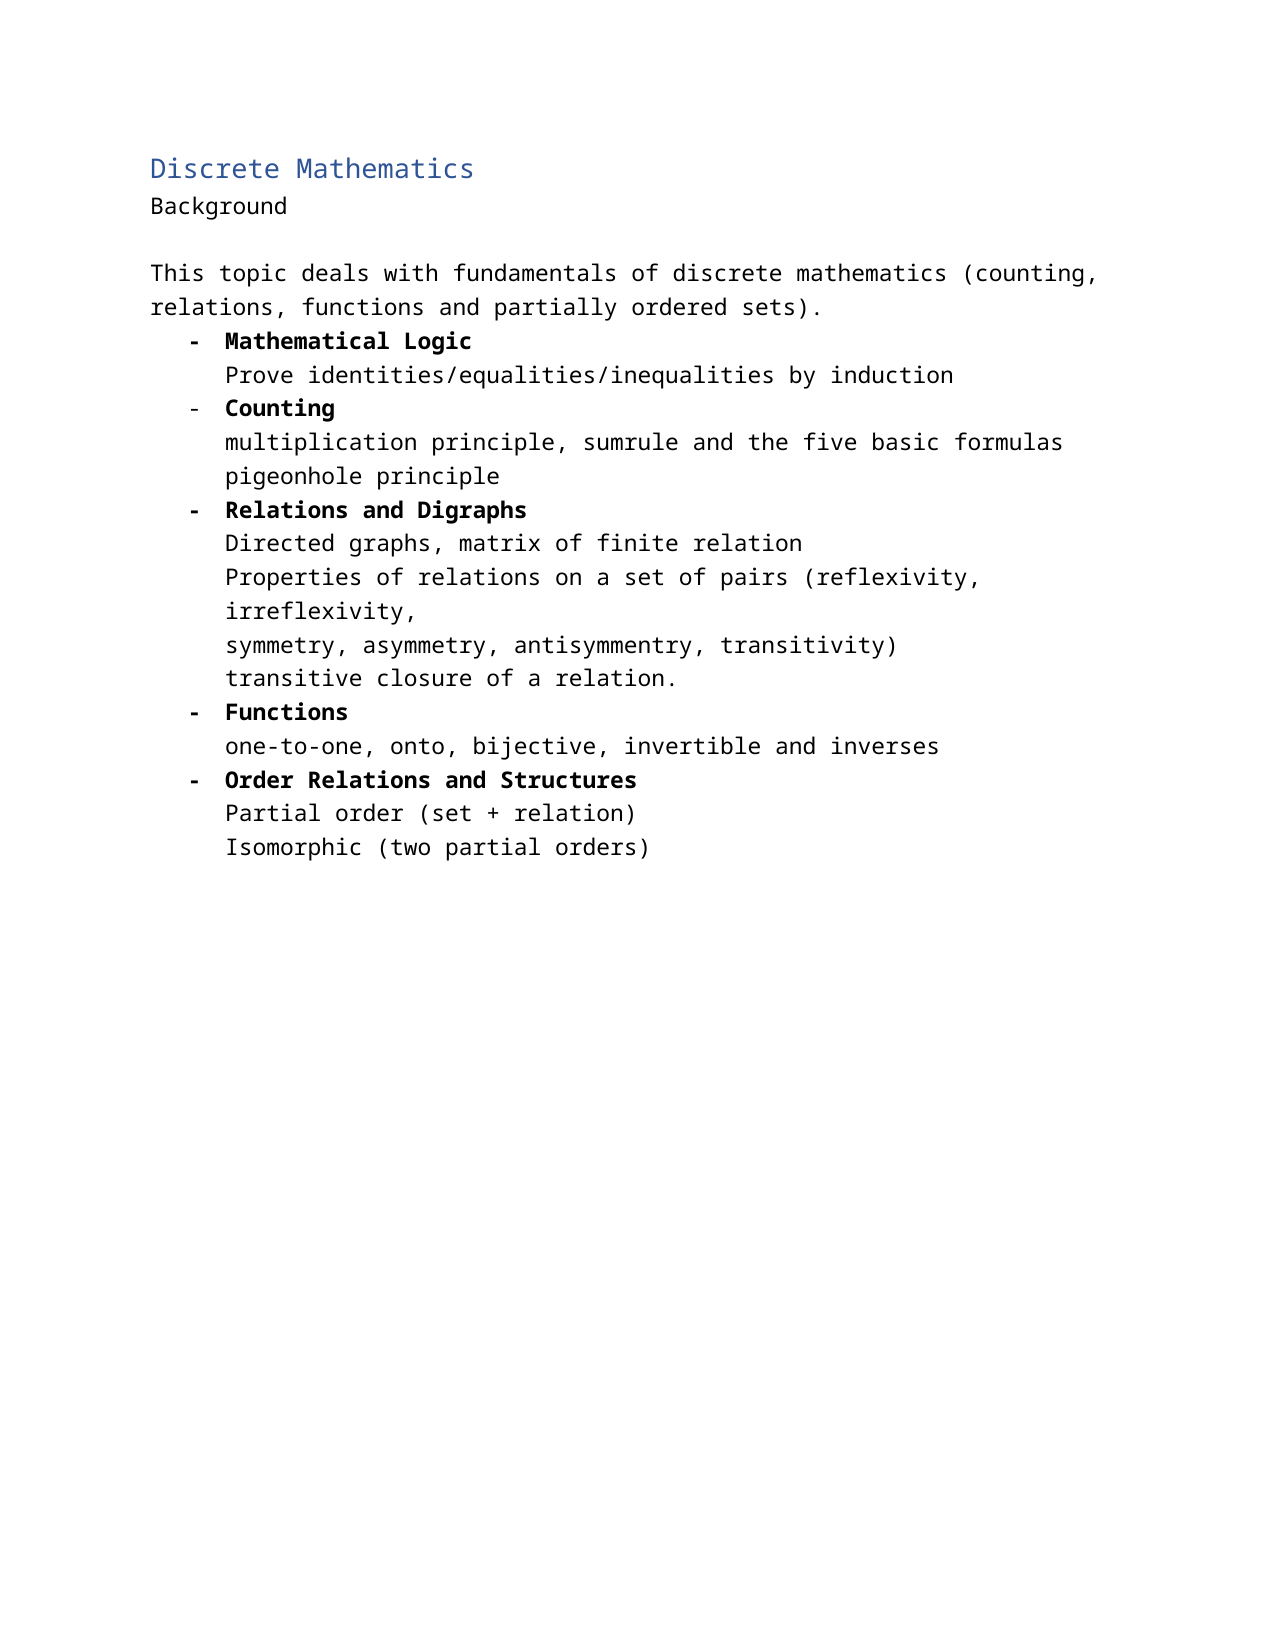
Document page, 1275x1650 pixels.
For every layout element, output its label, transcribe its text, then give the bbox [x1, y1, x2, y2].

list multiplication principle, sumrule and the five basic formulas [225, 426, 1125, 457]
list Isomorphic (two partial orders) [225, 831, 1125, 862]
text Background [150, 190, 1125, 221]
list Prove identities/equalities/inequalities by induction [225, 358, 1125, 390]
list Order Relations and Structures [187, 763, 1125, 795]
list Functions [187, 696, 1125, 727]
text one-to-one, onto, bijective, invertible and inverses [225, 730, 1125, 761]
list Mathematical Logic [187, 325, 1125, 356]
list Directed graphs, matrix of finite relation [225, 527, 1125, 558]
list transitive closure of a relation. [225, 662, 1125, 693]
text This topic deals with fundamentals of discrete mathematics (counting, relations, functions and partially ordered sets). [150, 257, 1125, 322]
list Partial order (set + relation) [225, 797, 1125, 828]
list Counting [187, 392, 1125, 423]
subtitle Discrete Mathematics [150, 150, 1204, 187]
list pigeonhole principle [225, 460, 1125, 491]
list symmetry, asymmetry, antisymmentry, transitivity) [225, 628, 1125, 660]
list Relations and Digraphs [187, 493, 1125, 525]
list Properties of relations on a set of pairs (reflexivity, irreflexivity, [225, 561, 1125, 626]
